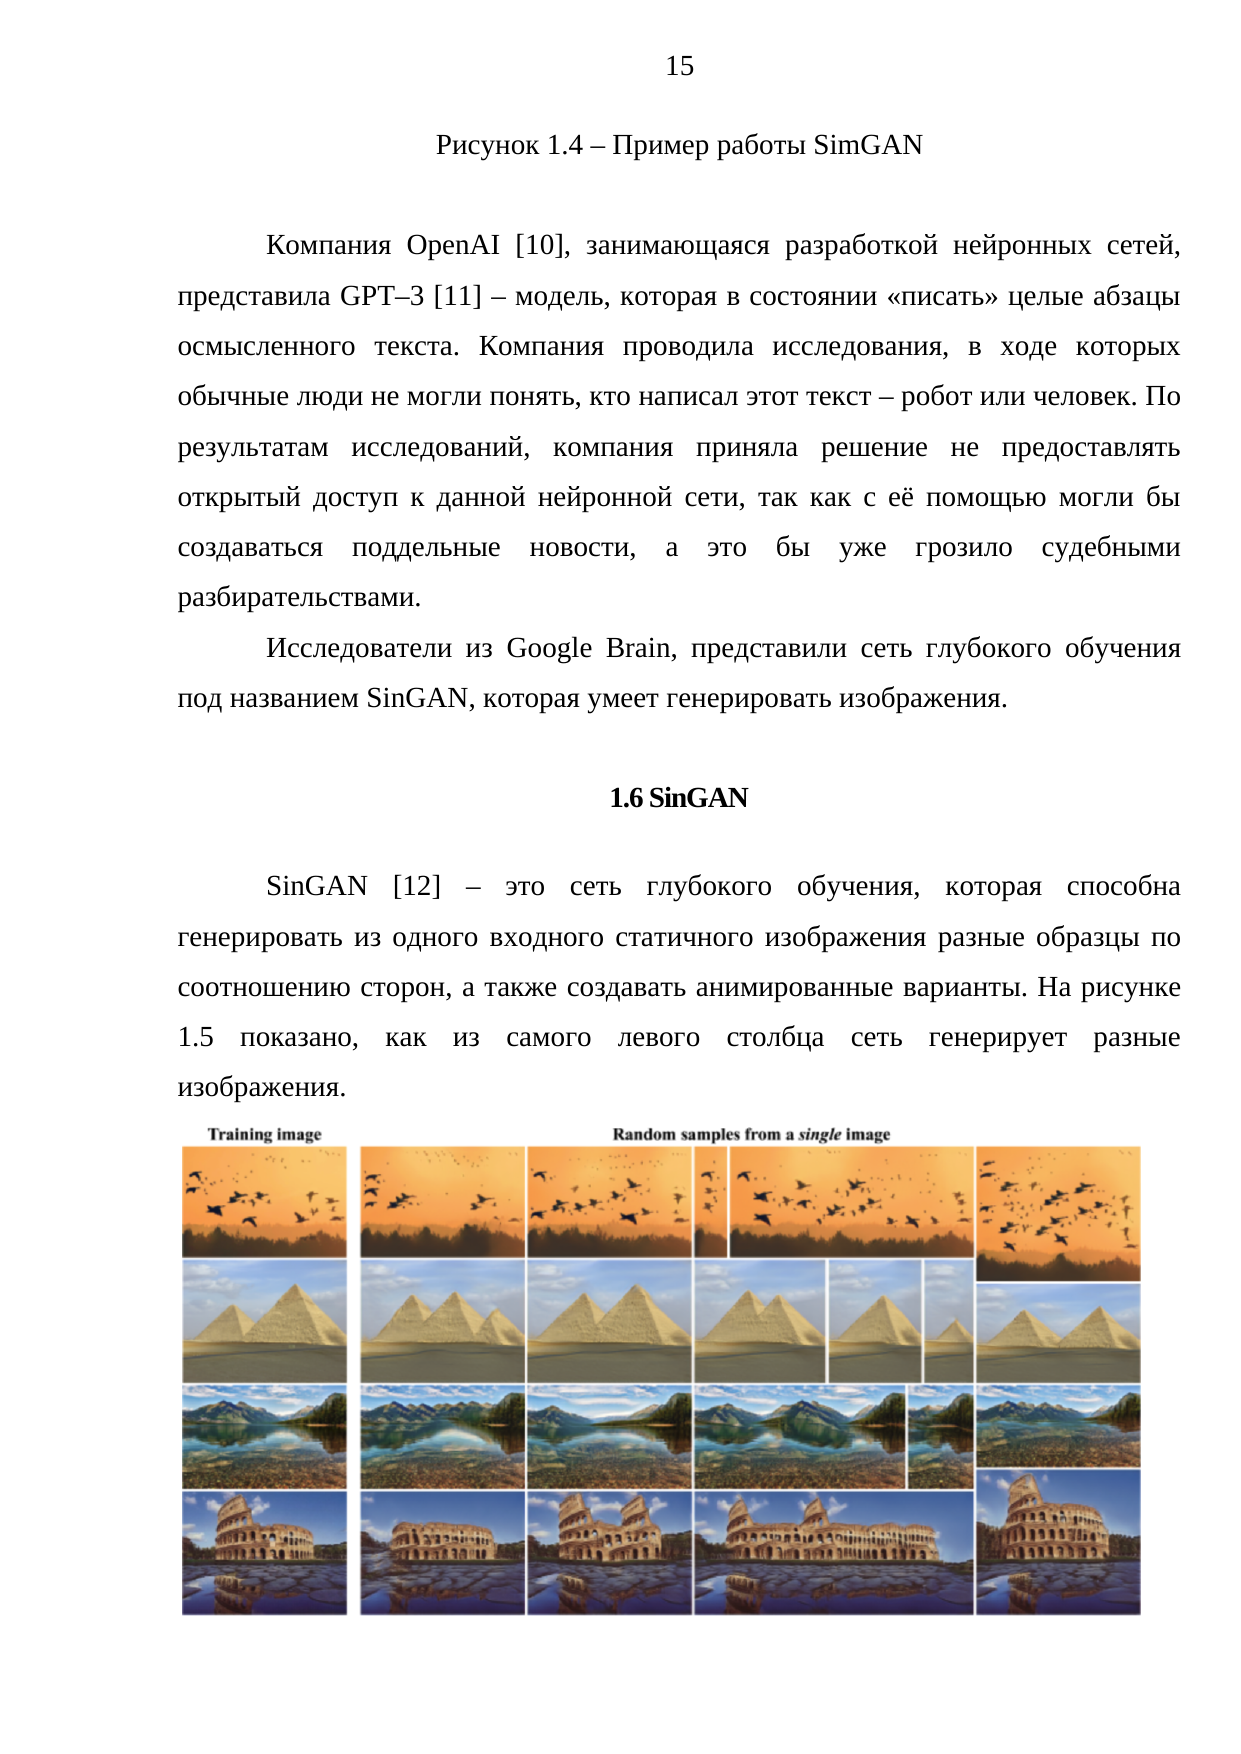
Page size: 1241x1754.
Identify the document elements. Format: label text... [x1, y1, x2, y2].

text Исследователи из Google Brain, представили сеть глубокого обучения под названием SinGAN, которая умеет генерировать изображения. [177, 630, 1182, 714]
text Компания OpenAI [10], занимающаяся разработкой нейронных сетей, представила GPT–3 [11] – модель, которая в состоянии «писать» целые абзацы осмысленного текста. Компания проводила исследования, в ходе которых обычные люди не могли понять, кто написал этот текст – робот или человек. По результатам исследований, компания приняла решение не предоставлять открытый доступ к данной нейронной сети, так как с её помощью могли бы создаваться поддельные новости, а это бы уже грозило судебными разбирательствами. [177, 227, 1182, 613]
text SinGAN [12] – это сеть глубокого обучения, которая способна генерировать из одного входного статичного изображения разные образцы по соотношению сторон, а также создавать анимированные варианты. На рисунке 1.5 показано, как из самого левого столбца сеть генерирует разные изображения. [177, 868, 1182, 1103]
text Рисунок 1.4 – Пример работы SimGAN [177, 127, 1182, 160]
picture [177, 1120, 1152, 1625]
text 1.6 SinGAN [177, 781, 1182, 814]
